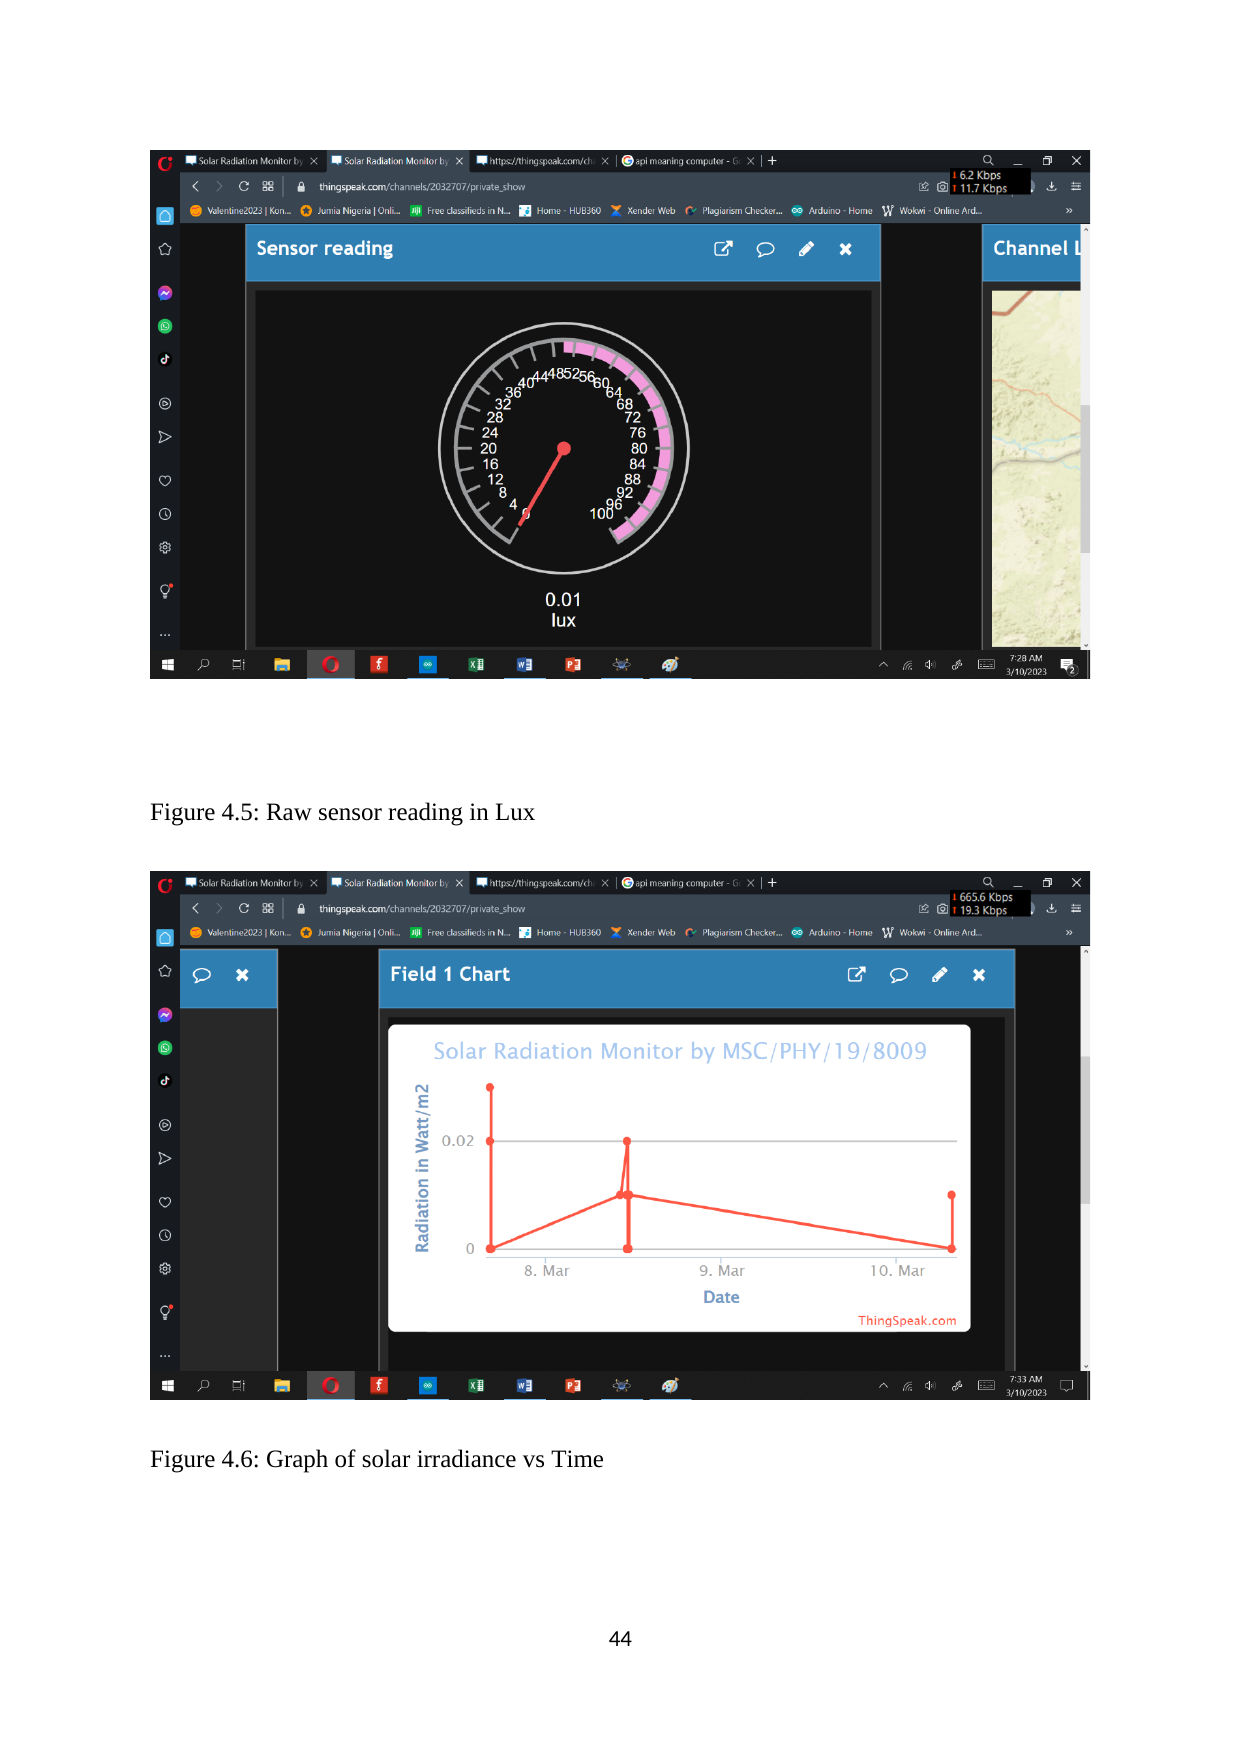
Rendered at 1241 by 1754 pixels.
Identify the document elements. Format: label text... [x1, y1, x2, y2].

picture [150, 871, 1091, 1400]
text Figure 4.6: Graph of solar irradiance vs Time [150, 1444, 1090, 1473]
picture [150, 150, 1091, 679]
text Figure 4.5: Raw sensor reading in Lux [150, 797, 1090, 826]
